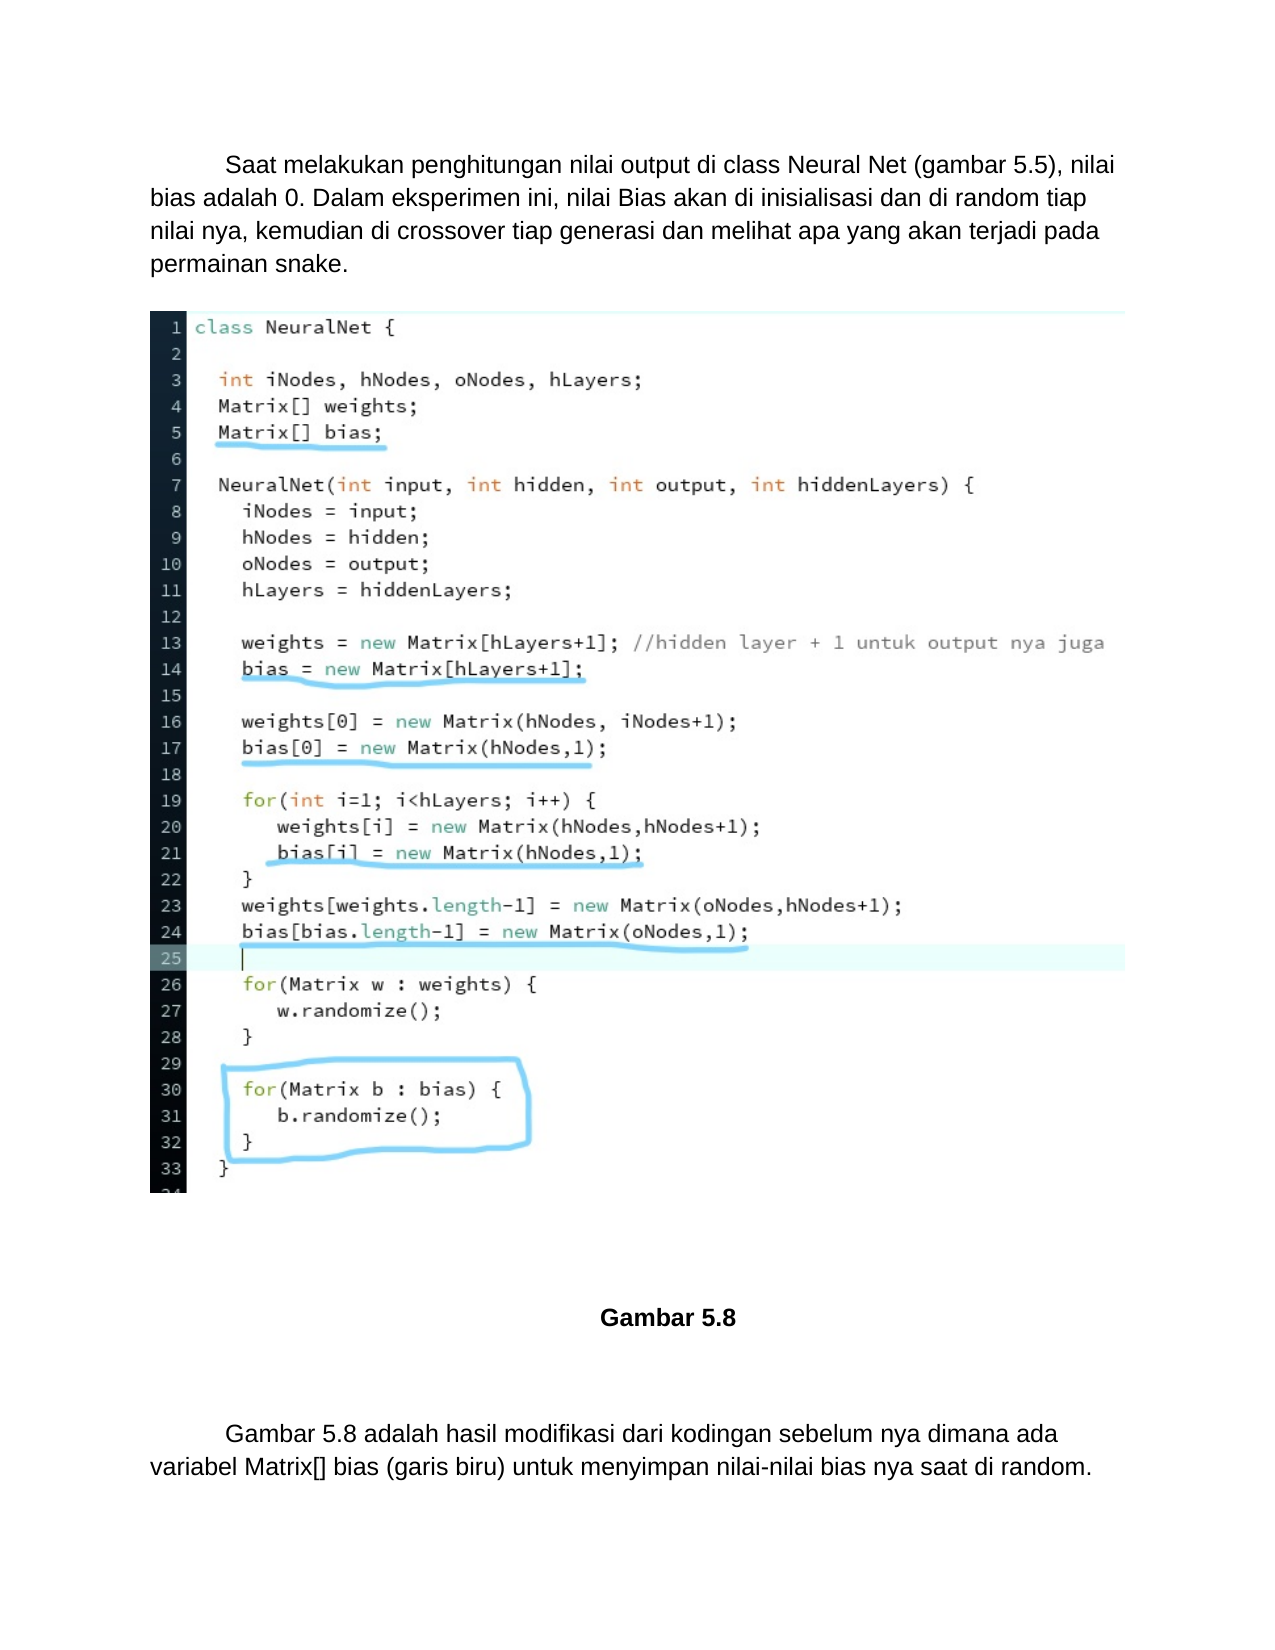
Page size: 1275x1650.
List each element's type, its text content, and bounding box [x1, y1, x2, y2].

text Saat melakukan penghitungan nilai output di class Neural Net (gambar 5.5), nilai bias adalah 0. Dalam eksperimen ini, nilai Bias akan di inisialisasi dan di random tiap nilai nya, kemudian di crossover tiap generasi dan melihat apa yang akan terjadi pada permainan snake. [150, 150, 1125, 278]
text Gambar 5.8 [150, 1302, 1125, 1331]
picture [150, 311, 1125, 1193]
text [150, 1418, 1125, 1480]
